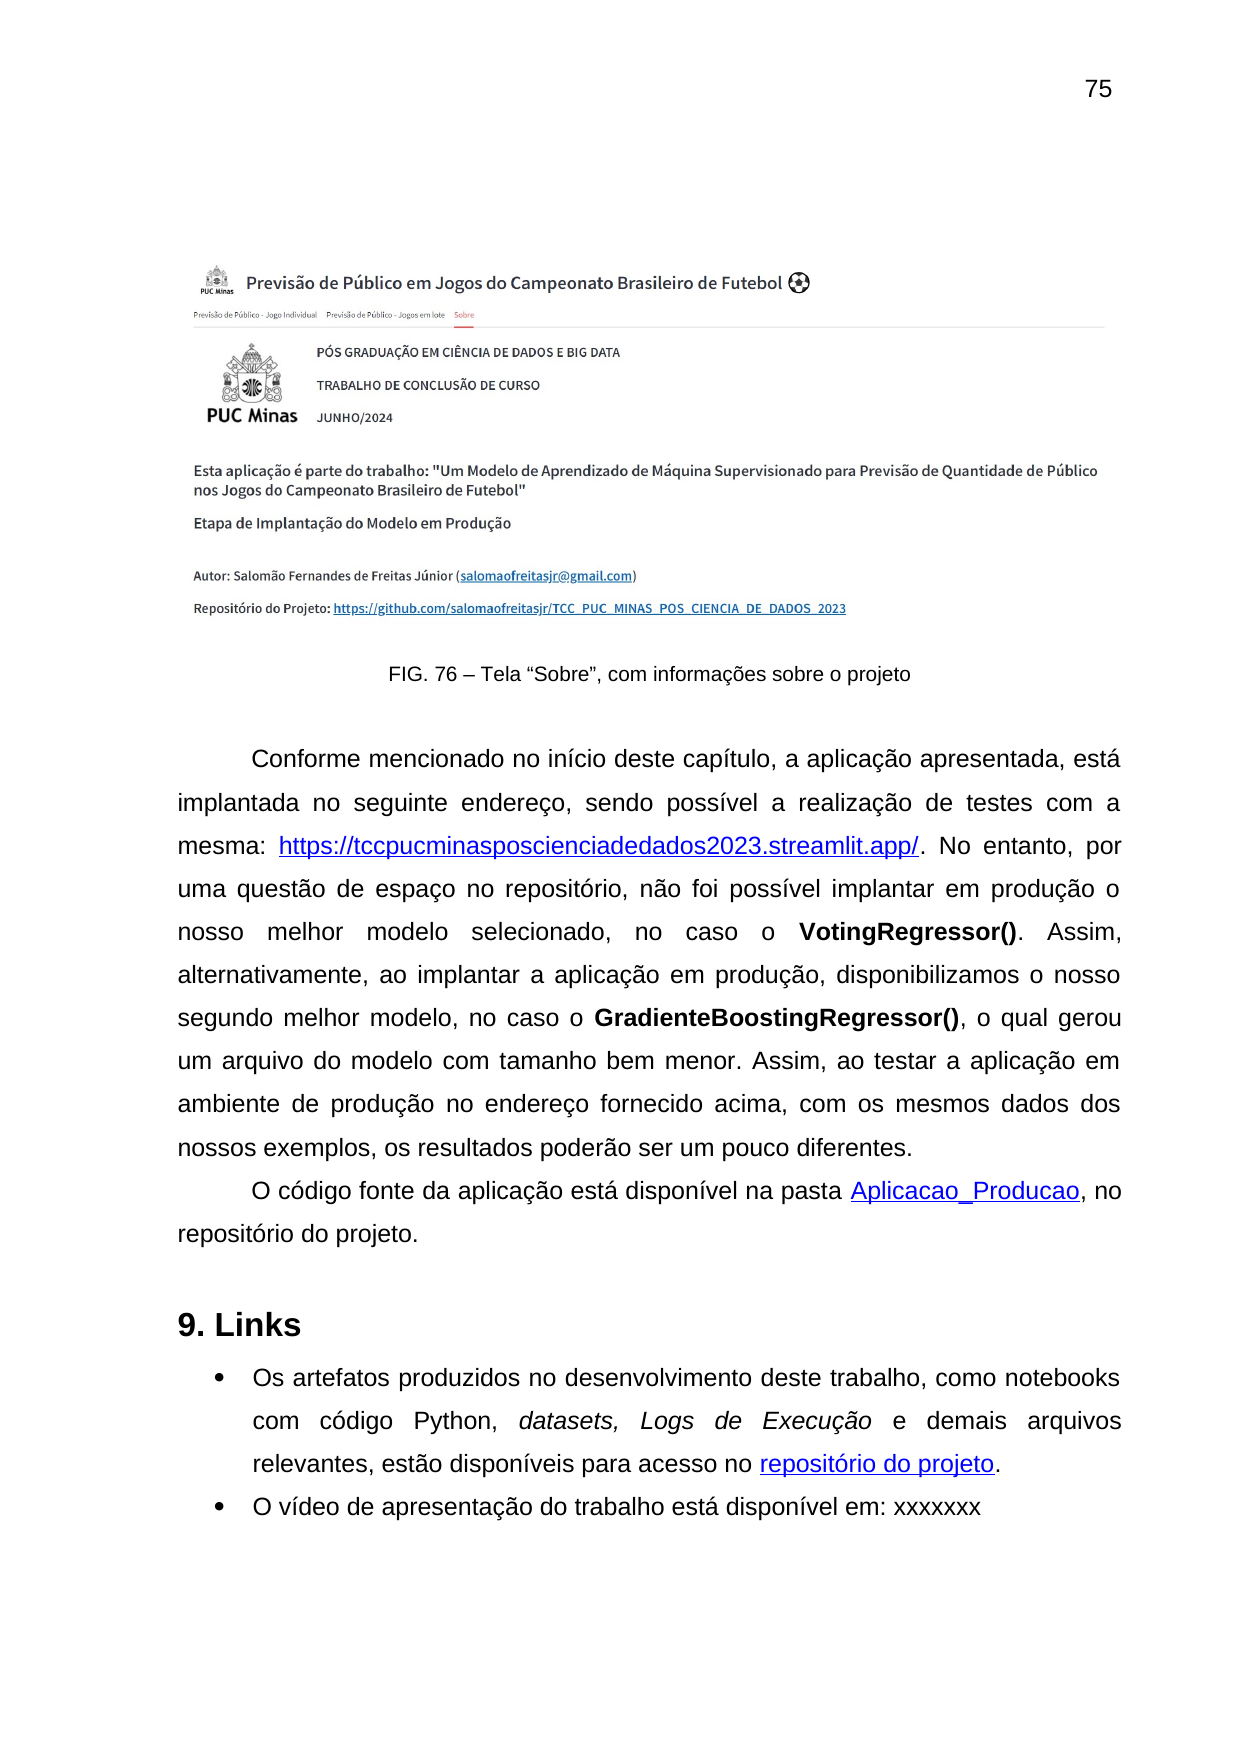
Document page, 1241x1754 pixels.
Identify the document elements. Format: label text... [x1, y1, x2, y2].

list O vídeo de apresentação do trabalho está disponível em: xxxxxxx [215, 1492, 1122, 1521]
list Os artefatos produzidos no desenvolvimento deste trabalho, como notebooks com código Python, datasets, Logs de Execução e demais arquivos relevantes, estão disponíveis para acesso no repositório do projeto. [215, 1363, 1122, 1478]
subtitle 9. Links [177, 1305, 1122, 1343]
text Conforme mencionado no início deste capítulo, a aplicação apresentada, está implantada no seguinte endereço, sendo possível a realização de testes com a mesma: https://tccpucminasposcienciadedados2023.streamlit.app/. No entanto, por uma questão de espaço no repositório, não foi possível implantar em produção o nosso melhor modelo selecionado, no caso o VotingRegressor(). Assim, alternativamente, ao implantar a aplicação em produção, disponibilizamos o nosso segundo melhor modelo, no caso o GradienteBoostingRegressor(), o qual gerou um arquivo do modelo com tamanho bem menor. Assim, ao testar a aplicação em ambiente de produção no endereço fornecido acima, com os mesmos dados dos nossos exemplos, os resultados poderão ser um pouco diferentes. [177, 744, 1122, 1161]
picture [177, 246, 1121, 644]
text FIG. 76 – Tela “Sobre”, com informações sobre o projeto [177, 658, 1122, 687]
text O código fonte da aplicação está disponível na pasta Aplicacao_Producao, no repositório do projeto. [177, 1176, 1122, 1247]
